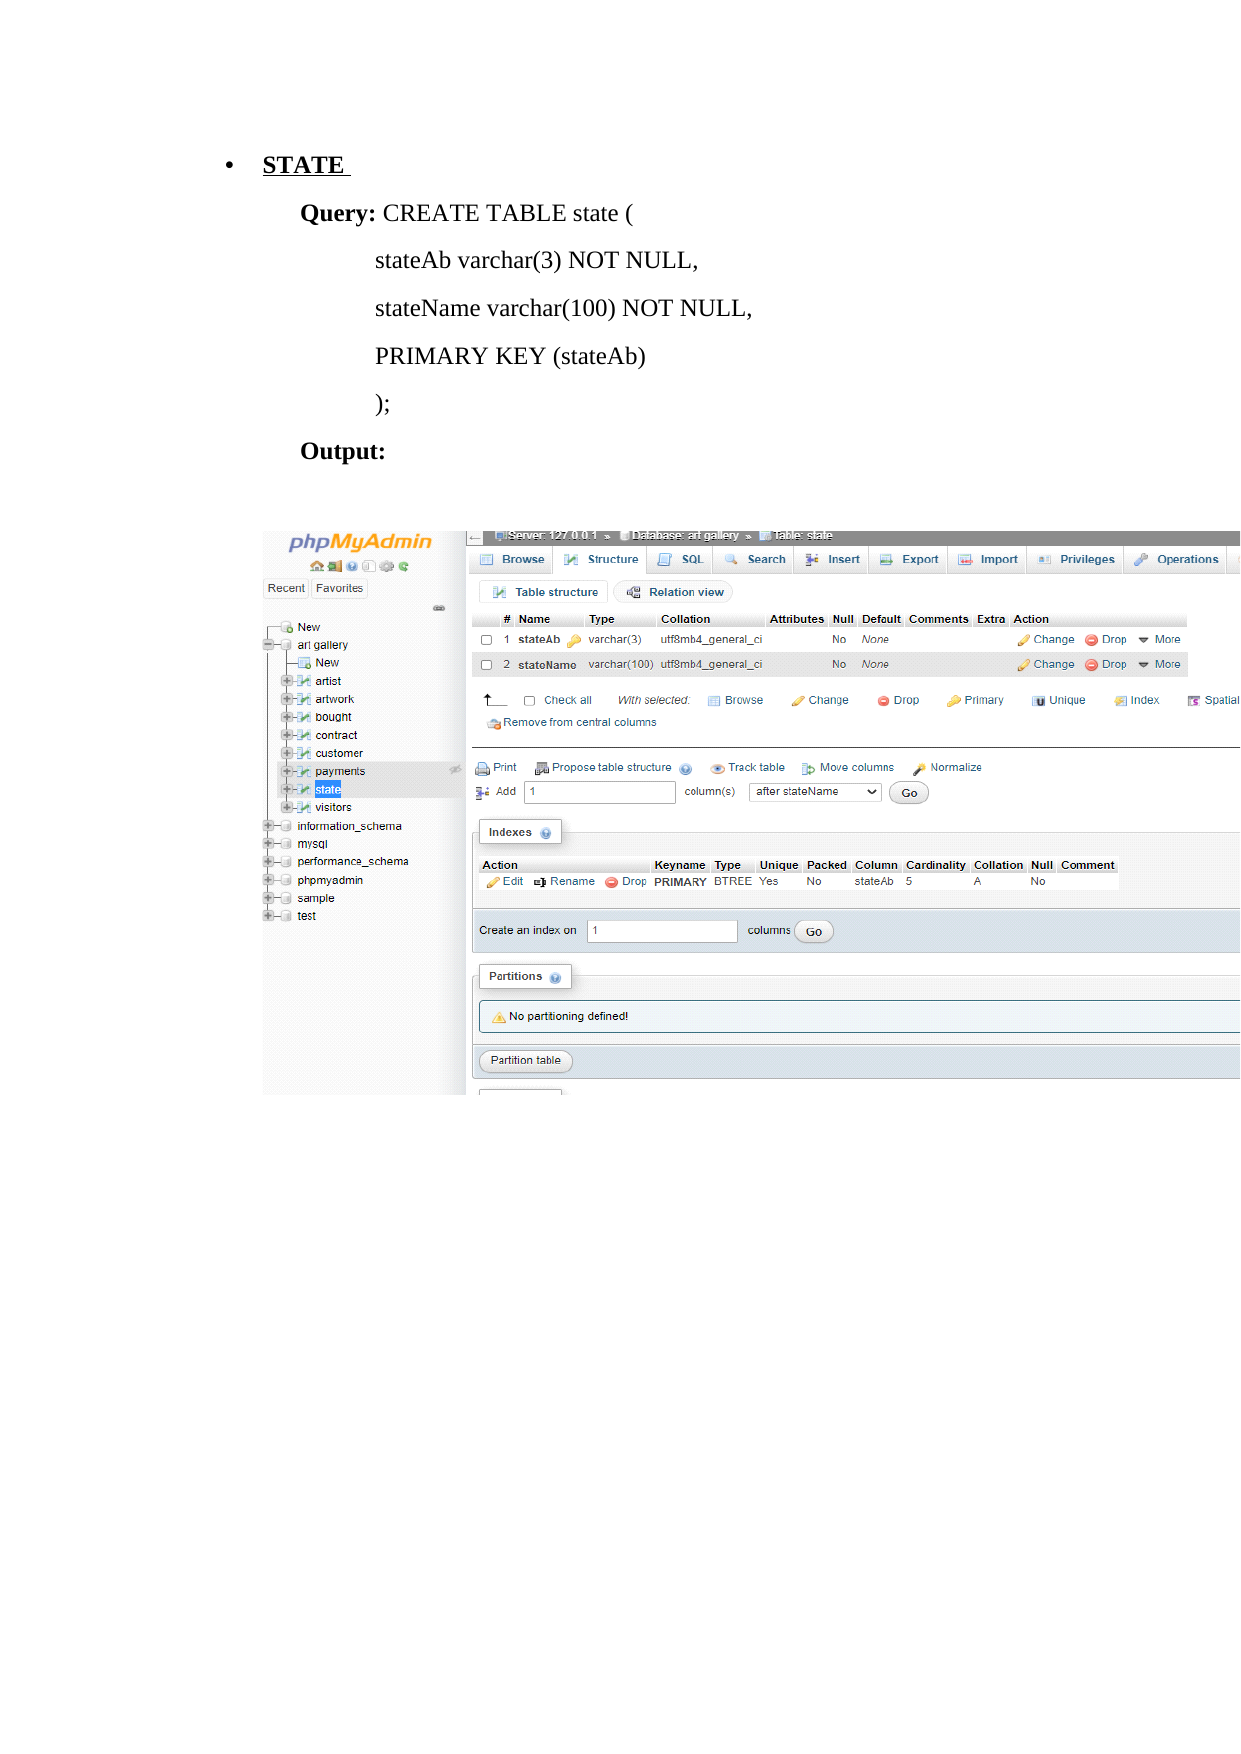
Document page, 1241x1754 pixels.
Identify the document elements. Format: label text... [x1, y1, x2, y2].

text Output: [225, 436, 1090, 465]
text Query: CREATE TABLE state ( [225, 198, 1090, 226]
text ); [225, 388, 1090, 417]
text stateAb varchar(3) NOT NULL, [225, 245, 1090, 274]
text PRIMARY KEY (stateAb) [225, 341, 1090, 369]
list STATE [225, 150, 1090, 179]
picture [262, 531, 1241, 1095]
text stateName varchar(100) NOT NULL, [225, 293, 1090, 322]
